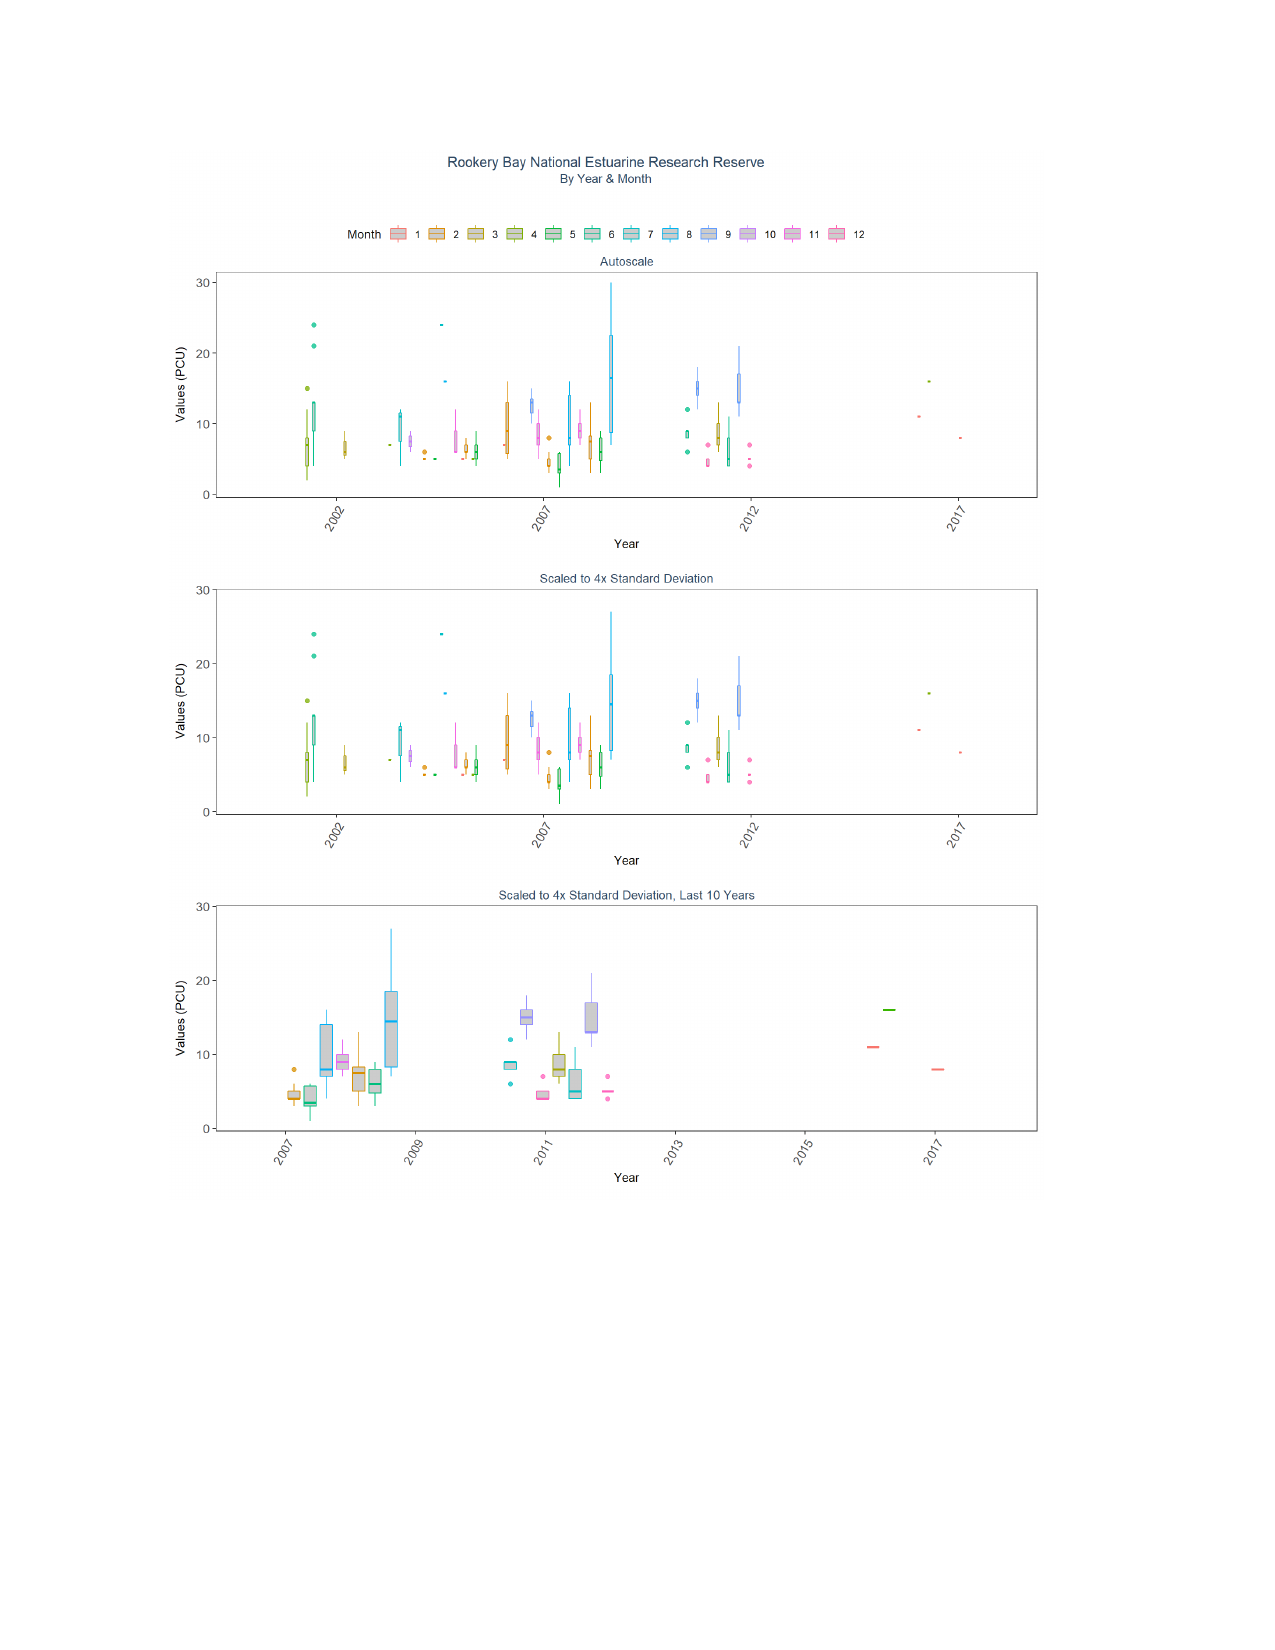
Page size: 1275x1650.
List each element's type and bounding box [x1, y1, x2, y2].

picture [168, 150, 1044, 1200]
